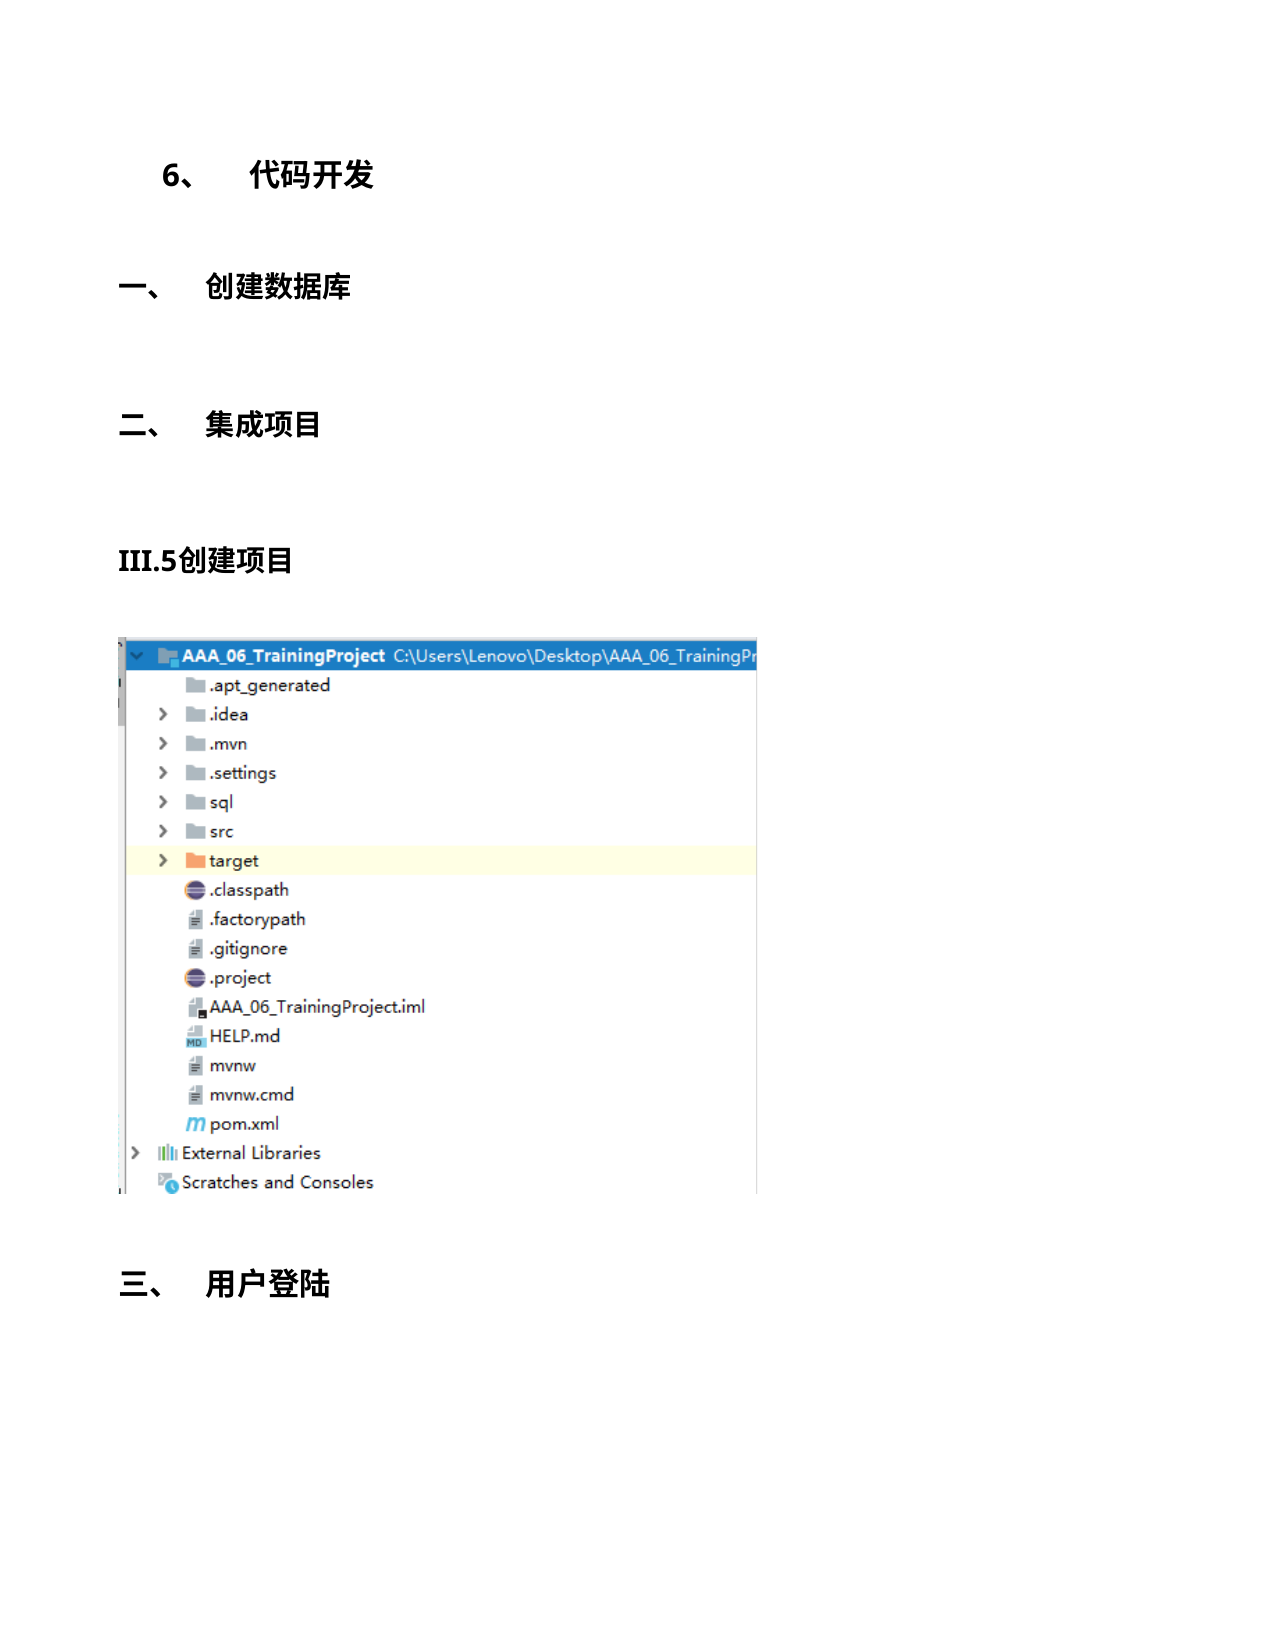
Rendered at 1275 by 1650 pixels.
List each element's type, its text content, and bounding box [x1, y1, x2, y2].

subtitle 创建项目 [118, 537, 1157, 580]
picture [118, 637, 758, 1194]
subtitle 代码开发 [162, 150, 1157, 195]
subtitle 创建数据库 [118, 264, 1157, 306]
subtitle 用户登陆 [118, 1259, 1157, 1304]
subtitle 集成项目 [118, 401, 1157, 443]
